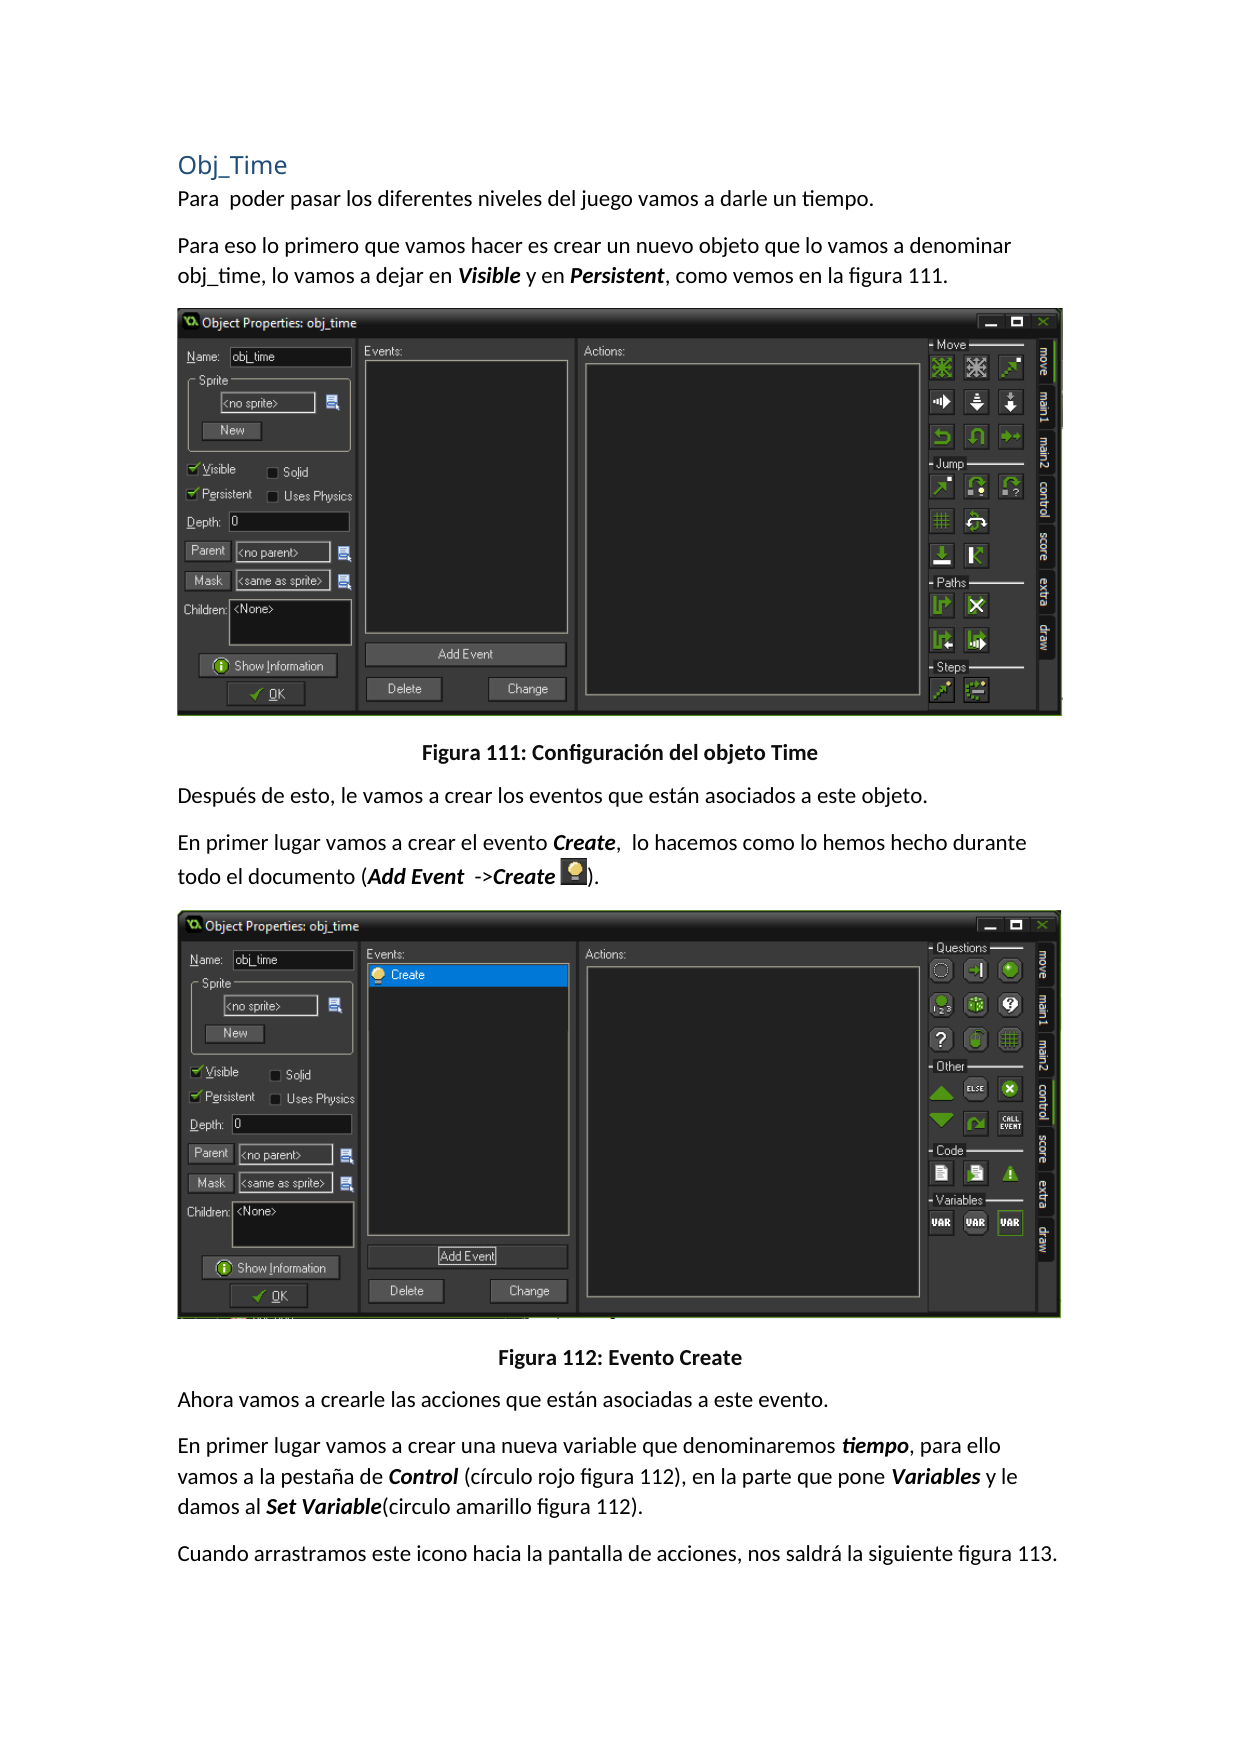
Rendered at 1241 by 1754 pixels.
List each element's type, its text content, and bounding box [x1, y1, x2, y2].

text Cuando arrastramos este icono hacia la pantalla de acciones, nos saldrá la siguiente figura 113. [177, 1539, 1063, 1567]
text Ahora vamos a crearle las acciones que están asociadas a este evento. [177, 1385, 1063, 1413]
text Para poder pasar los diferentes niveles del juego vamos a darle un tiempo. [177, 184, 1063, 212]
picture [560, 858, 587, 885]
text Para eso lo primero que vamos hacer es crear un nuevo objeto que lo vamos a denominar obj_time, lo vamos a dejar en Visible y en Persistent, como vemos en la figura 111. [177, 231, 1063, 289]
text En primer lugar vamos a crear una nueva variable que denominaremos tiempo, para ello vamos a la pestaña de Control (círculo rojo figura 112), en la parte que pone Variables y le damos al Set Variable(circulo amarillo figura 112). [177, 1432, 1063, 1520]
subtitle Obj_Time [177, 148, 1063, 182]
picture [177, 908, 1062, 1319]
text Después de esto, le vamos a crear los eventos que están asociados a este objeto. [177, 781, 1063, 809]
picture [177, 308, 1063, 716]
text En primer lugar vamos a crear el evento Create, lo hacemos como lo hemos hecho durante todo el documento (Add Event ->Create ). [177, 828, 1063, 890]
